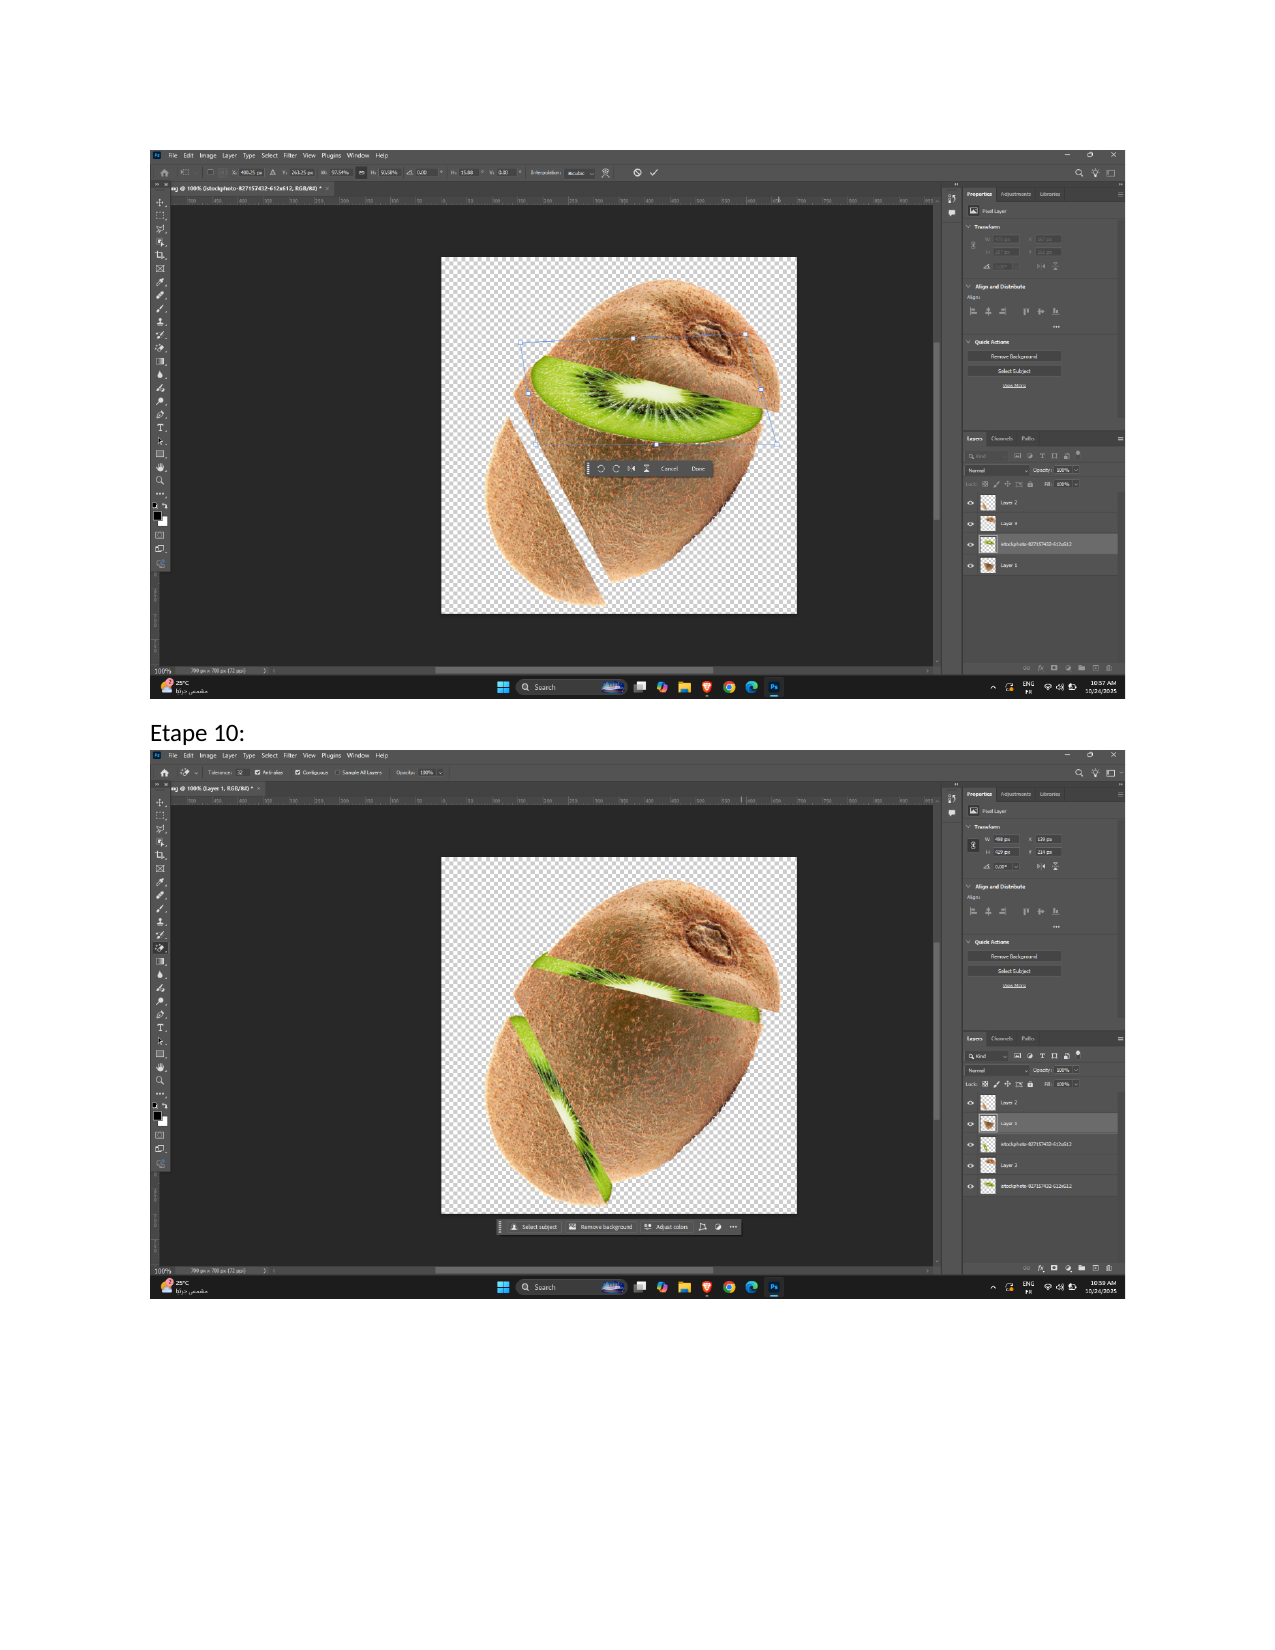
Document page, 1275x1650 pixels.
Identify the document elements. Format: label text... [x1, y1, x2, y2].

picture [150, 750, 1125, 1299]
text Etape 10: [150, 717, 1125, 750]
picture [150, 150, 1125, 699]
